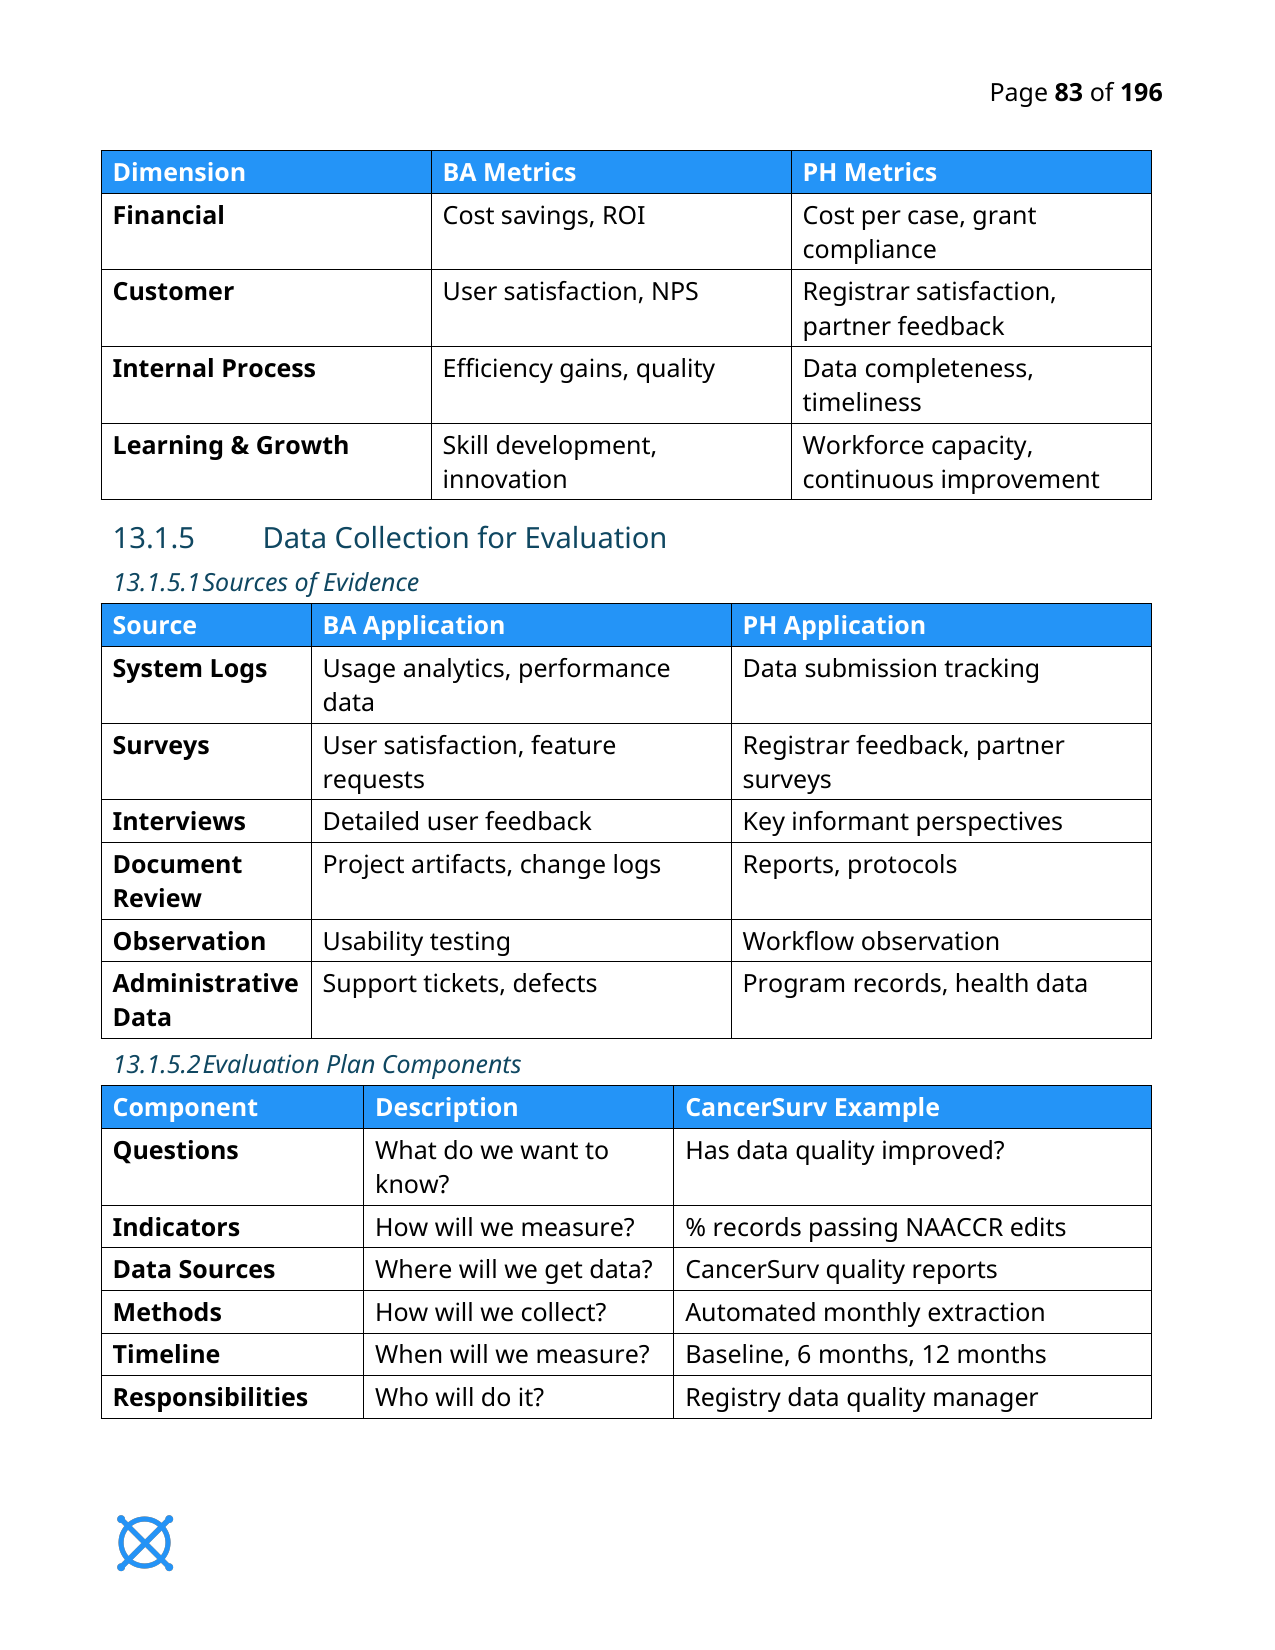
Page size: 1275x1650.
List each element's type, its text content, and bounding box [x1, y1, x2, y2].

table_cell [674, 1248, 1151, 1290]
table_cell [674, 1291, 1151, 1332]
subtitle Evaluation Plan Components [112, 1047, 1162, 1081]
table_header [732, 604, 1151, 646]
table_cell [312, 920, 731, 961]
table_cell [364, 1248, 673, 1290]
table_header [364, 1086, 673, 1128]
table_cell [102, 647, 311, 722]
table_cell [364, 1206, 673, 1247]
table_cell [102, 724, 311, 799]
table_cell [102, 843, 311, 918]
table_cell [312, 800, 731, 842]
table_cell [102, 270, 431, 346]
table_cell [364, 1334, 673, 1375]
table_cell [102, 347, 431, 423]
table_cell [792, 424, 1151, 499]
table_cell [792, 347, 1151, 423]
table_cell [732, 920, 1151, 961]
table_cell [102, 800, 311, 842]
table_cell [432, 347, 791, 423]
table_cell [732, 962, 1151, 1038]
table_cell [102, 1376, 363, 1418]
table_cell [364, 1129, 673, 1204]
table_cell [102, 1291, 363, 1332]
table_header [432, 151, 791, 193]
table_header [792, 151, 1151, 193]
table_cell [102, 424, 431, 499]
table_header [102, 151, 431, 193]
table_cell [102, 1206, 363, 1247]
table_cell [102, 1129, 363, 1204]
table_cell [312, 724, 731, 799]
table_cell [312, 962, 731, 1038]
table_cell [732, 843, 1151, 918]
subtitle Data Collection for Evaluation [112, 517, 1162, 557]
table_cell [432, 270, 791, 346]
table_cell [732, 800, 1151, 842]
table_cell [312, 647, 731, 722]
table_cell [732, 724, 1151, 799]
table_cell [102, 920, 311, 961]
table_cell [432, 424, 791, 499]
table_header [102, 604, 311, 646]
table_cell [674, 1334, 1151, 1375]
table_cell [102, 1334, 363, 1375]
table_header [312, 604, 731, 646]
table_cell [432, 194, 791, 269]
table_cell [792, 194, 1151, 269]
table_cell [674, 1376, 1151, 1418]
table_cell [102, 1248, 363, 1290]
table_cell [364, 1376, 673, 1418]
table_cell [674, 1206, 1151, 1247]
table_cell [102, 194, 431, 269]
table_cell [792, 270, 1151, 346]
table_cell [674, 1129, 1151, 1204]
subtitle Sources of Evidence [112, 565, 1162, 599]
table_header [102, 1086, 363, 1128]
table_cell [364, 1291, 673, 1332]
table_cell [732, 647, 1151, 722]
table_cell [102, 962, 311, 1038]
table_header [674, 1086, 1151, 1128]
picture [112, 1511, 177, 1575]
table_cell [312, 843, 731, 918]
